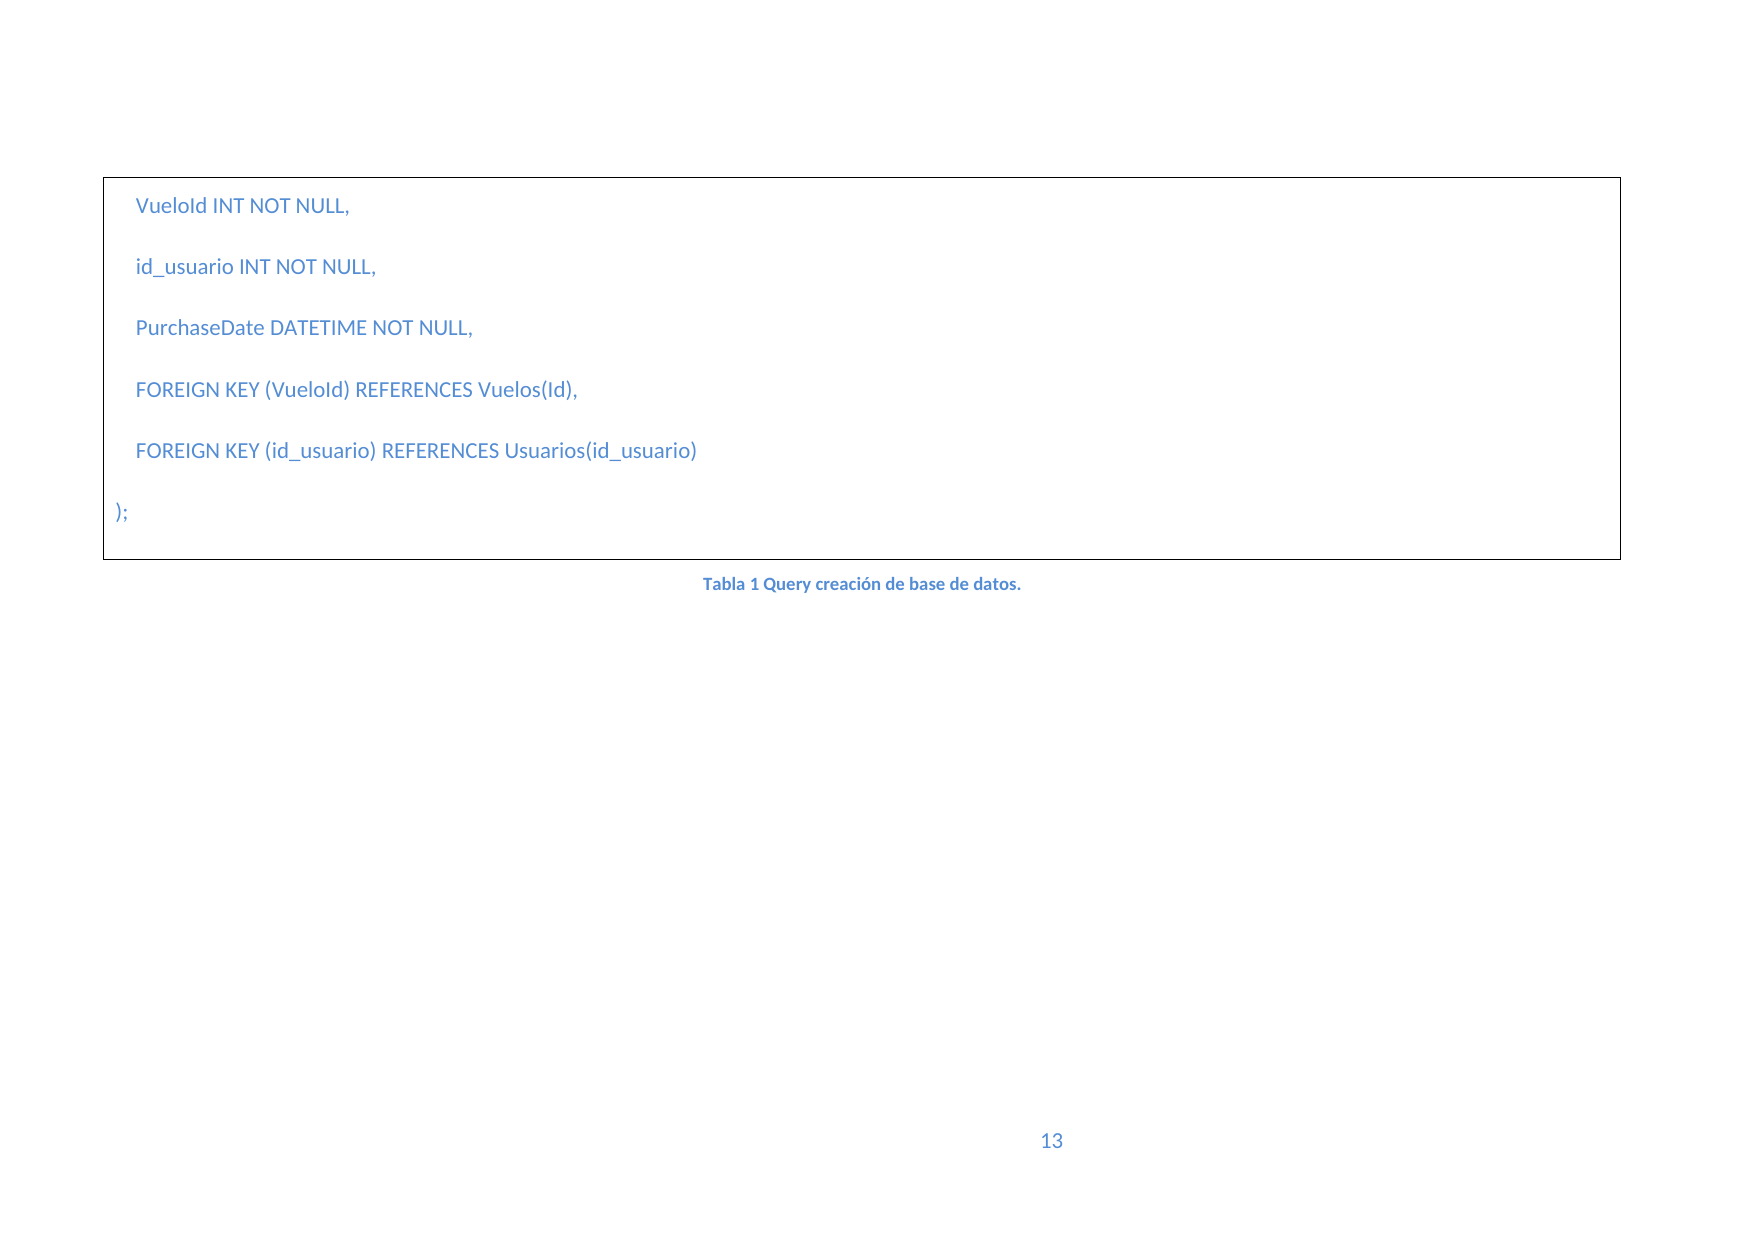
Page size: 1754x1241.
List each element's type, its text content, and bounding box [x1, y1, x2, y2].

text Tabla 1 Query creación de base de datos. [103, 572, 1621, 595]
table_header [104, 178, 1620, 559]
